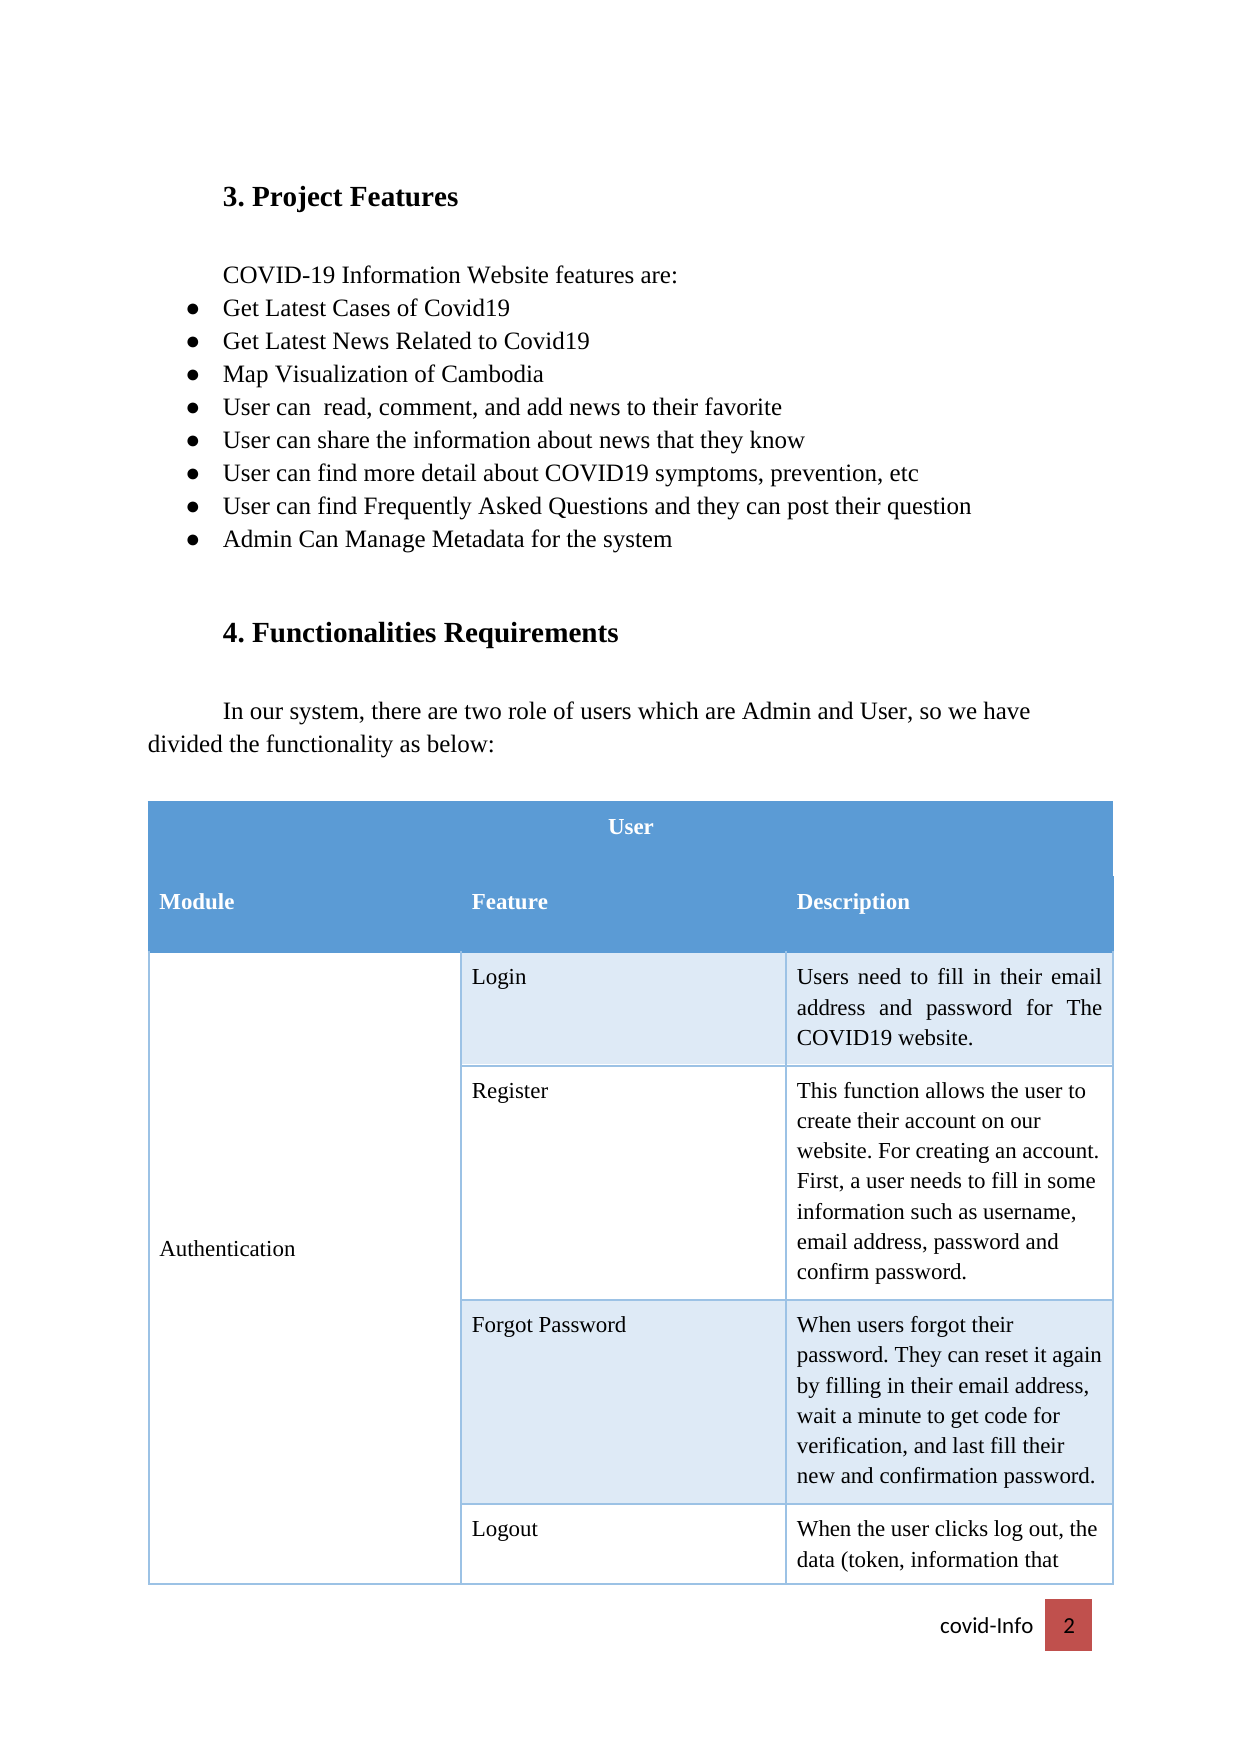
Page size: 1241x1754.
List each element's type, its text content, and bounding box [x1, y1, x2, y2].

list User can find Frequently Asked Questions and they can post their question [185, 491, 1092, 520]
table_cell Description [786, 878, 1112, 951]
table_cell Feature [461, 878, 786, 951]
list Get Latest Cases of Covid19 [185, 293, 1092, 322]
list Map Visualization of Cambodia [185, 359, 1092, 388]
table_cell Register [462, 1067, 785, 1299]
table_cell Login [462, 953, 785, 1064]
list Admin Can Manage Metadata for the system [185, 524, 1092, 553]
table_cell Users need to fill in their email address and password for The COVID19 website. [787, 953, 1112, 1064]
list Get Latest News Related to Covid19 [185, 326, 1092, 355]
table_cell This function allows the user to create their account on our website. For creating an account. First, a user needs to fill in some information such as username, email address, password and confirm password. [787, 1067, 1112, 1299]
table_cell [787, 1505, 1112, 1582]
text In our system, there are two role of users which are Admin and User, so we have divided the functionality as below: [148, 696, 1092, 758]
subtitle 4. Functionalities Requirements [223, 615, 1092, 649]
list User can read, comment, and add news to their favorite [185, 392, 1092, 421]
table_cell Module [150, 878, 461, 951]
list User can share the information about news that they know [185, 425, 1092, 454]
list User can find more detail about COVID19 symptoms, prevention, etc [185, 458, 1092, 487]
table_cell Forgot Password [462, 1301, 785, 1503]
table_cell When users forgot their password. They can reset it again by filling in their email address, wait a minute to get code for verification, and last fill their new and confirmation password. [787, 1301, 1112, 1503]
text COVID-19 Information Website features are: [148, 260, 1092, 289]
table_cell Authentication [150, 953, 460, 1582]
table_cell Logout [462, 1505, 785, 1582]
subtitle 3. Project Features [223, 179, 1092, 213]
table_header User [150, 803, 1113, 876]
